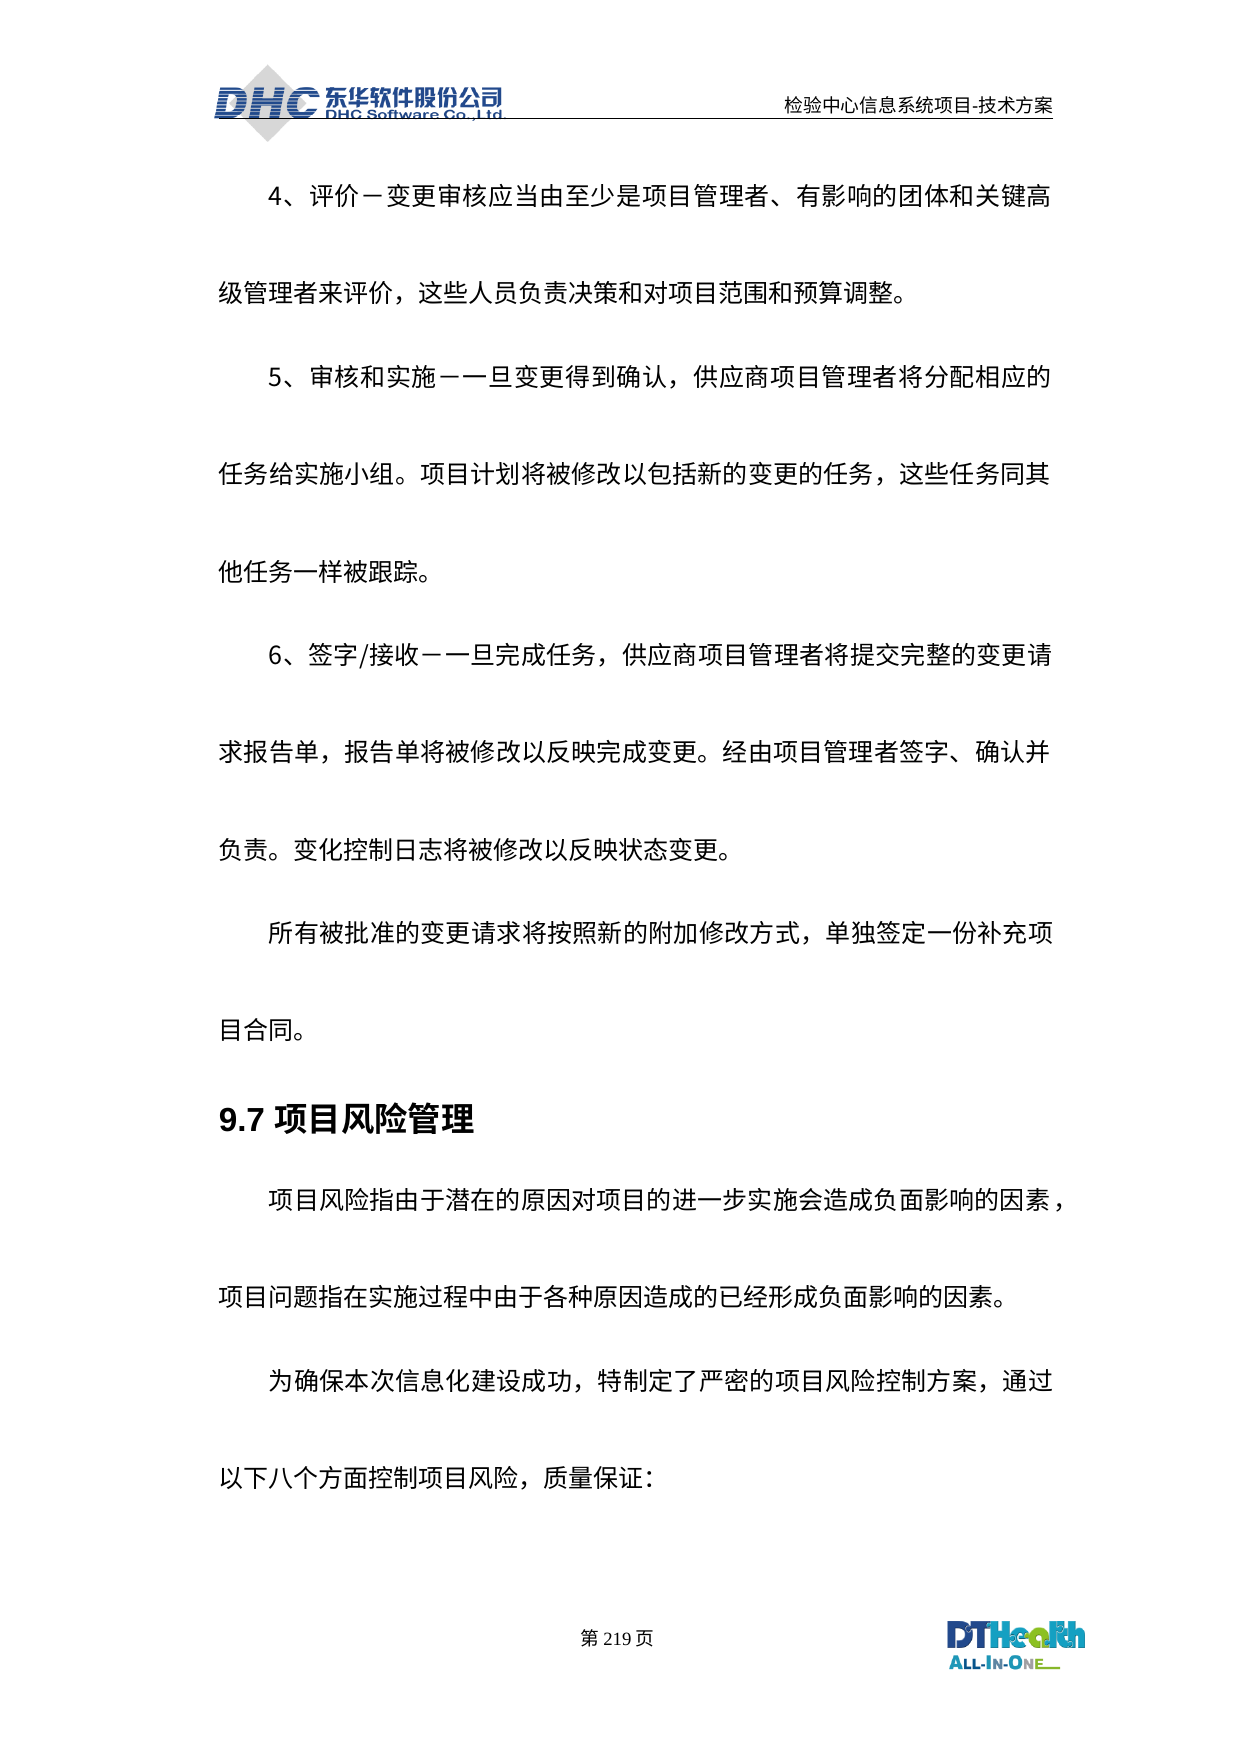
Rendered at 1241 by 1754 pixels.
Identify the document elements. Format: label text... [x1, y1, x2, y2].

text 项目风险管理 [218, 1084, 1053, 1149]
text 5、审核和实施－一旦变更得到确认，供应商项目管理者将分配相应的任务给实施小组。项目计划将被修改以包括新的变更的任务，这些任务同其他任务一样被跟踪。 [218, 343, 1053, 603]
text 为确保本次信息化建设成功，特制定了严密的项目风险控制方案，通过以下八个方面控制项目风险，质量保证： [218, 1347, 1053, 1509]
picture [947, 1621, 1085, 1648]
text 项目风险指由于潜在的原因对项目的进一步实施会造成负面影响的因素，项目问题指在实施过程中由于各种原因造成的已经形成负面影响的因素。 [218, 1166, 1053, 1328]
text 4、评价－变更审核应当由至少是项目管理者、有影响的团体和关键高级管理者来评价，这些人员负责决策和对项目范围和预算调整。 [218, 162, 1053, 324]
picture [214, 64, 506, 142]
text 6、签字/接收－一旦完成任务，供应商项目管理者将提交完整的变更请求报告单，报告单将被修改以反映完成变更。经由项目管理者签字、确认并负责。变化控制日志将被修改以反映状态变更。 [218, 621, 1053, 881]
picture [947, 1653, 1061, 1670]
text 所有被批准的变更请求将按照新的附加修改方式，单独签定一份补充项目合同。 [218, 899, 1053, 1061]
